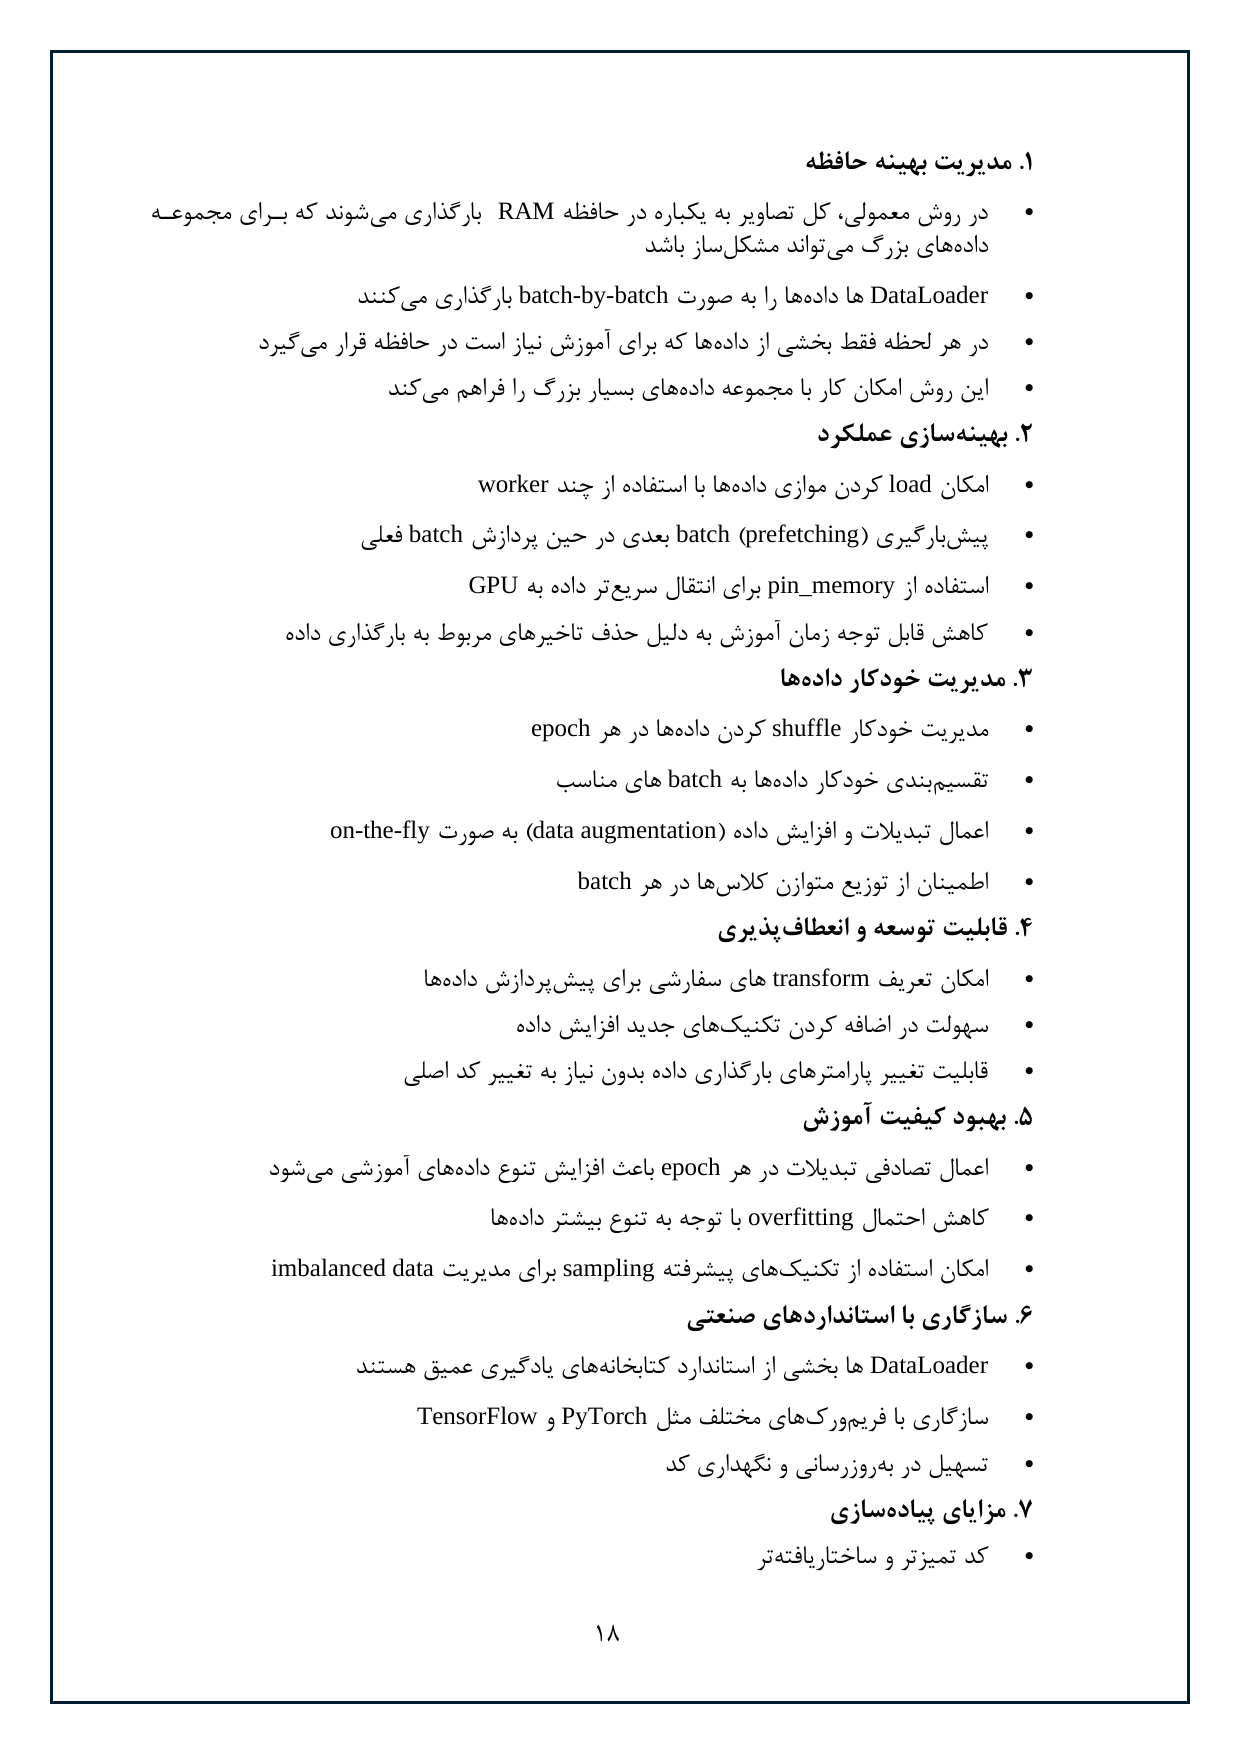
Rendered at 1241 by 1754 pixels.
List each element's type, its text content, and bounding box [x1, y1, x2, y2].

list استفاده از pin_memory برای انتقال سریع‌تر داده به GPU [150, 570, 1026, 604]
text ۶. سازگاری با استانداردهای صنعتی [150, 1304, 1063, 1333]
list امکان load کردن موازی داده‌ها با استفاده از چند worker [150, 469, 1026, 502]
list DataLoader ها داده‌ها را به صورت batch-by-batch بارگذاری می‌کنند [150, 280, 1026, 313]
text ۵. بهبود کیفیت آموزش [150, 1106, 1063, 1135]
list امکان استفاده از تکنیک‌های پیشرفته sampling برای مدیریت imbalanced data [150, 1253, 1026, 1287]
list اطمینان از توزیع متوازن کلاس‌ها در هر batch [150, 866, 1026, 899]
list این روش امکان کار با مجموعه داده‌های بسیار بزرگ را فراهم می‌کند [150, 377, 1026, 406]
list تقسیم‌بندی خودکار داده‌ها به batch های مناسب [150, 764, 1026, 797]
list سازگاری با فریم‌ورک‌های مختلف مثل PyTorch و TensorFlow [150, 1401, 1026, 1434]
list کاهش احتمال overfitting با توجه به تنوع بیشتر داده‌ها [150, 1202, 1026, 1236]
list اعمال تصادفی تبدیلات در هر epoch باعث افزایش تنوع داده‌های آموزشی می‌شود [150, 1152, 1026, 1185]
text ۱. مدیریت بهینه حافظه [150, 150, 1063, 179]
list کد تمیزتر و ساختاریافته‌تر [150, 1544, 1026, 1573]
list سهولت در اضافه کردن تکنیک‌های جدید افزایش داده [150, 1013, 1026, 1043]
text ۲. بهینه‌سازی عملکرد [150, 423, 1063, 452]
list امکان تعریف transform های سفارشی برای پیش‌پردازش داده‌ها [150, 963, 1026, 996]
list کاهش قابل توجه زمان آموزش به دلیل حذف تاخیرهای مربوط به بارگذاری داده [150, 621, 1026, 650]
list مدیریت خودکار shuffle کردن داده‌ها در هر epoch [150, 713, 1026, 747]
list اعمال تبدیلات و افزایش داده (data augmentation) به صورت on-the-fly [150, 815, 1026, 848]
text ۴. قابلیت توسعه و انعطاف‌پذیری [150, 917, 1063, 946]
list در روش معمولی، کل تصاویر به یکباره در حافظه RAM بارگذاری می‌شوند که برای مجموعه داده‌های بزرگ می‌تواند مشکل‌ساز باشد [150, 196, 1026, 263]
list قابلیت تغییر پارامترهای بارگذاری داده بدون نیاز به تغییر کد اصلی [150, 1059, 1026, 1089]
list در هر لحظه فقط بخشی از داده‌ها که برای آموزش نیاز است در حافظه قرار می‌گیرد [150, 331, 1026, 360]
list پیش‌بارگیری (prefetching) batch بعدی در حین پردازش batch فعلی [150, 519, 1026, 553]
text ۳. مدیریت خودکار داده‌ها [150, 667, 1063, 696]
list تسهیل در به‌روزرسانی و نگهداری کد [150, 1452, 1026, 1481]
text ۷. مزایای پیاده‌سازی [150, 1498, 1063, 1527]
list DataLoader ها بخشی از استاندارد کتابخانه‌های یادگیری عمیق هستند [150, 1350, 1026, 1383]
